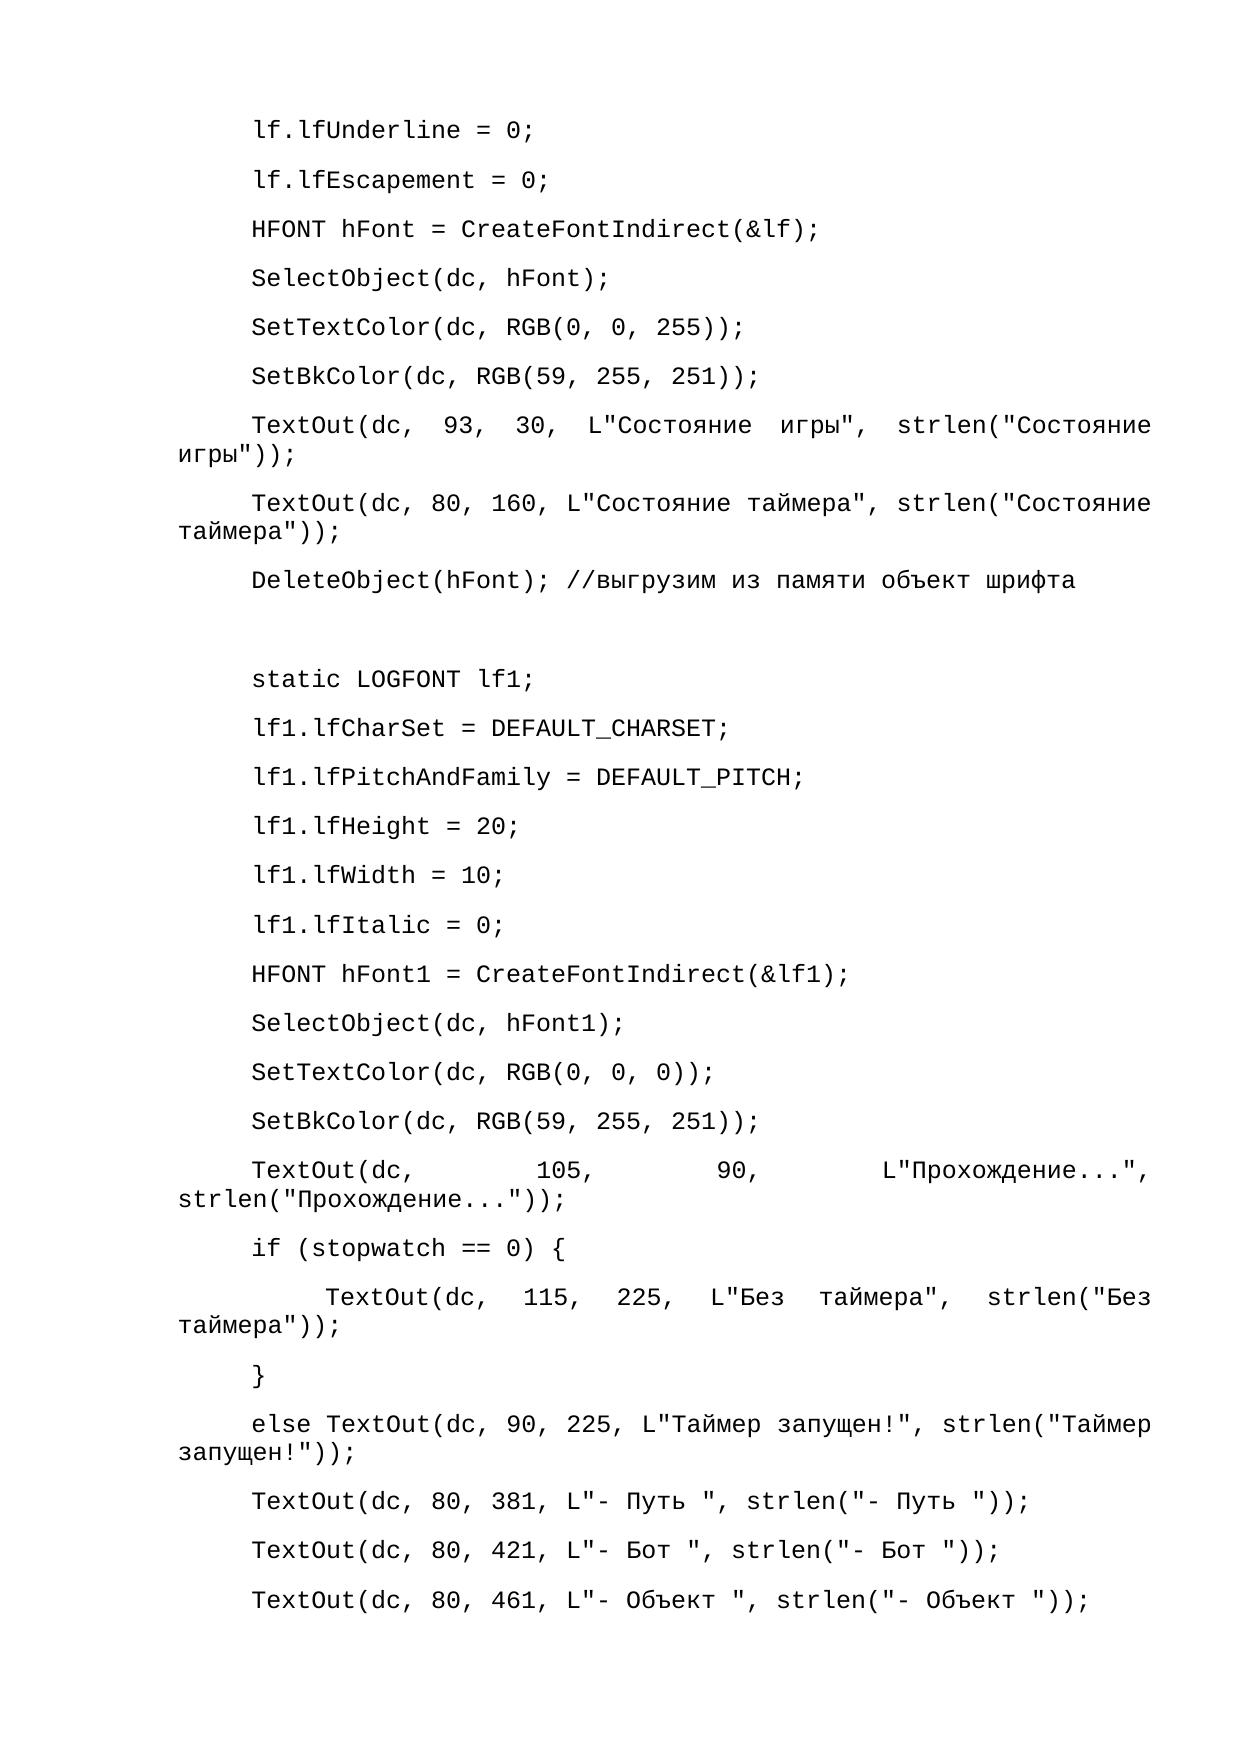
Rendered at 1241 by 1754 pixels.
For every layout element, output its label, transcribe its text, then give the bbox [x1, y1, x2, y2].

text lf.lfUnderline = 0; [177, 118, 1152, 146]
text TextOut(dc, 80, 381, L"- Путь ", strlen("- Путь ")); [177, 1489, 1152, 1517]
text SelectObject(dc, hFont); [177, 266, 1152, 294]
text lf1.lfPitchAndFamily = DEFAULT_PITCH; [177, 765, 1152, 793]
text TextOut(dc, 105, 90, L"Прохождение...", strlen("Прохождение...")); [177, 1158, 1152, 1215]
text if (stopwatch == 0) { [177, 1236, 1152, 1264]
text HFONT hFont1 = CreateFontIndirect(&lf1); [177, 961, 1152, 990]
text lf1.lfWidth = 10; [177, 863, 1152, 891]
text SetTextColor(dc, RGB(0, 0, 0)); [177, 1060, 1152, 1088]
text TextOut(dc, 80, 160, L"Состояние таймера", strlen("Состояние таймера")); [177, 491, 1152, 547]
text SetBkColor(dc, RGB(59, 255, 251)); [177, 364, 1152, 392]
text else TextOut(dc, 90, 225, L"Таймер запущен!", strlen("Таймер запущен!")); [177, 1411, 1152, 1468]
text SelectObject(dc, hFont1); [177, 1011, 1152, 1039]
text TextOut(dc, 115, 225, L"Без таймера", strlen("Без таймера")); [177, 1285, 1152, 1341]
text TextOut(dc, 80, 421, L"- Бот ", strlen("- Бот ")); [177, 1538, 1152, 1566]
text HFONT hFont = CreateFontIndirect(&lf); [177, 216, 1152, 245]
text } [177, 1362, 1152, 1391]
text TextOut(dc, 93, 30, L"Состояние игры", strlen("Состояние игры")); [177, 413, 1152, 470]
text DeleteObject(hFont); //выгрузим из памяти объект шрифта [177, 568, 1152, 596]
text SetTextColor(dc, RGB(0, 0, 255)); [177, 315, 1152, 343]
text lf1.lfHeight = 20; [177, 814, 1152, 842]
text lf1.lfCharSet = DEFAULT_CHARSET; [177, 716, 1152, 744]
text lf1.lfItalic = 0; [177, 912, 1152, 941]
text TextOut(dc, 80, 461, L"- Объект ", strlen("- Объект ")); [177, 1587, 1152, 1616]
text lf.lfEscapement = 0; [177, 167, 1152, 196]
text SetBkColor(dc, RGB(59, 255, 251)); [177, 1109, 1152, 1137]
text static LOGFONT lf1; [177, 666, 1152, 695]
